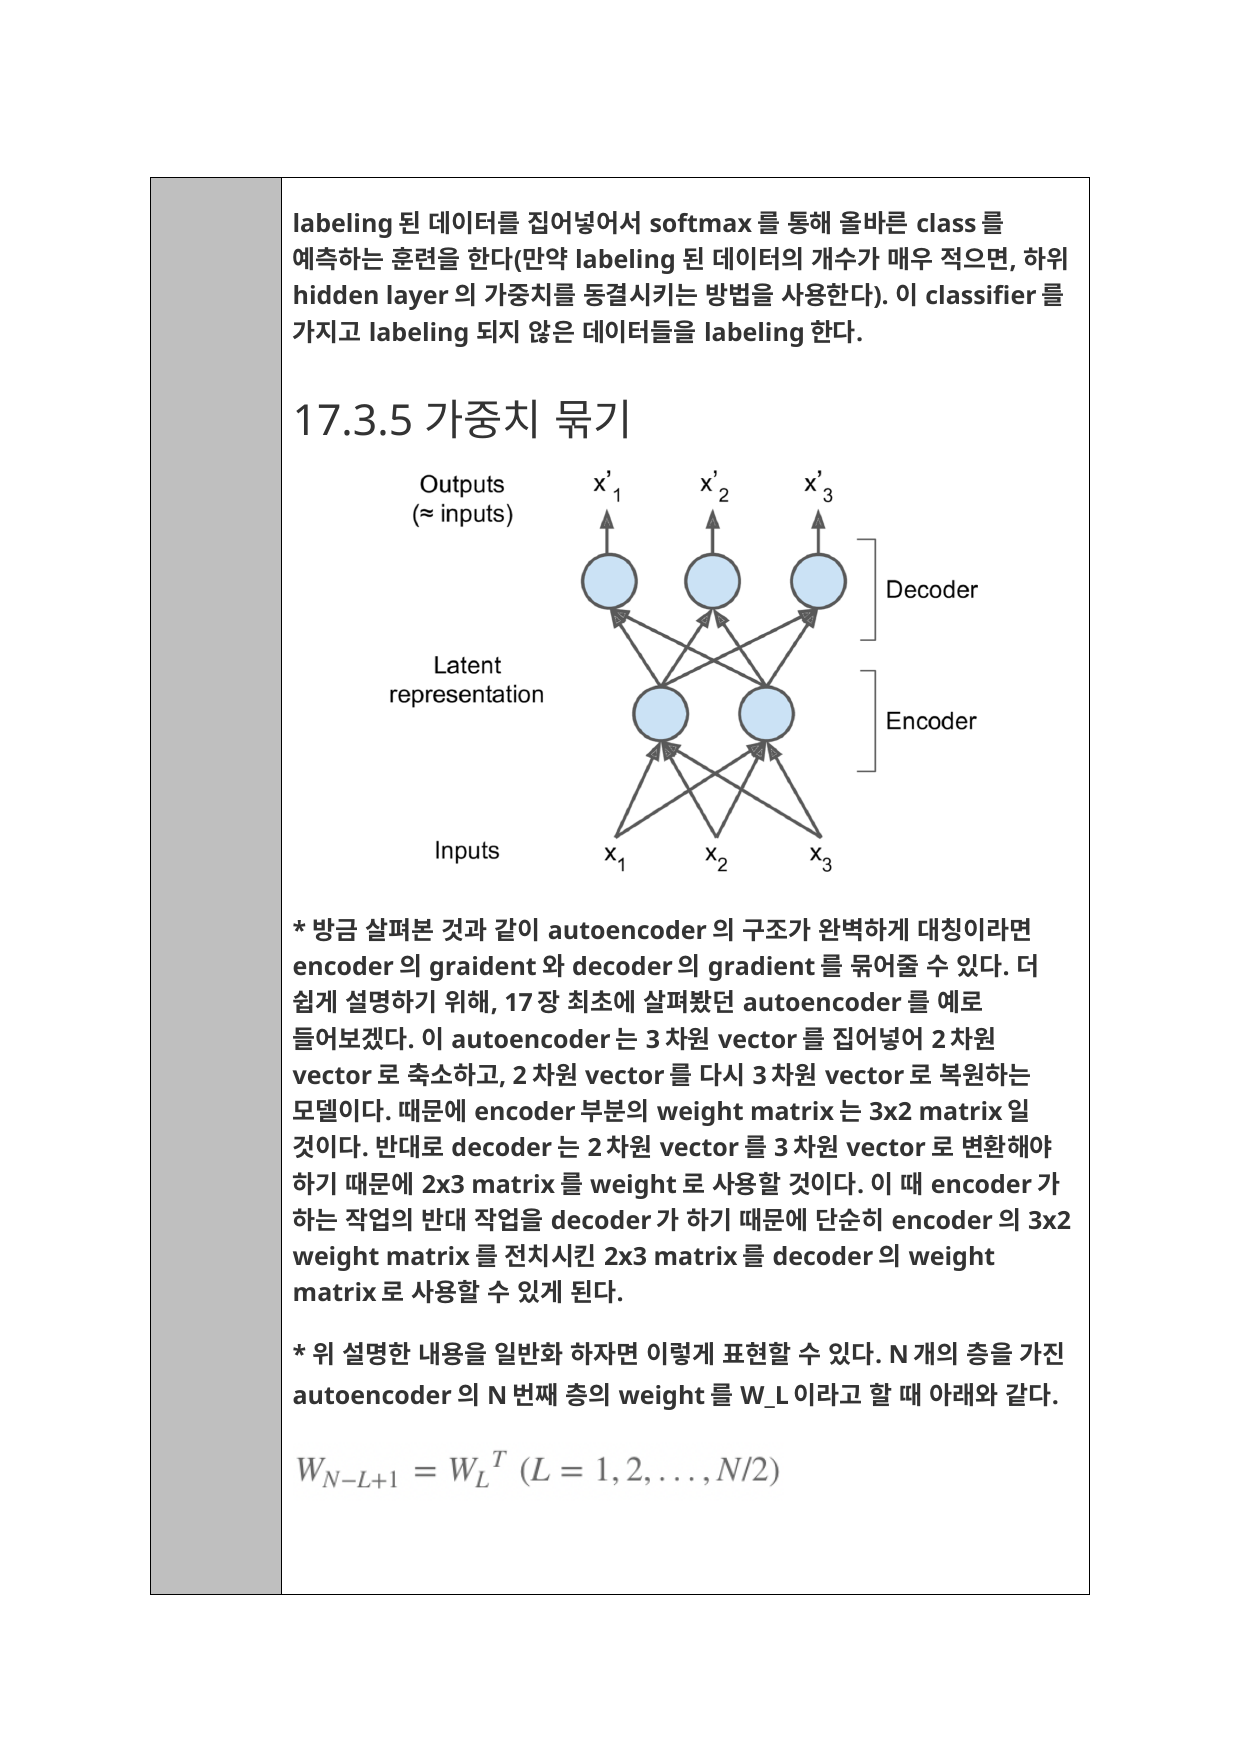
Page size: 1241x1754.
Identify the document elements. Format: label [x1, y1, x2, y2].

picture [384, 456, 987, 880]
table_cell [282, 178, 1089, 1594]
picture [292, 1442, 784, 1501]
